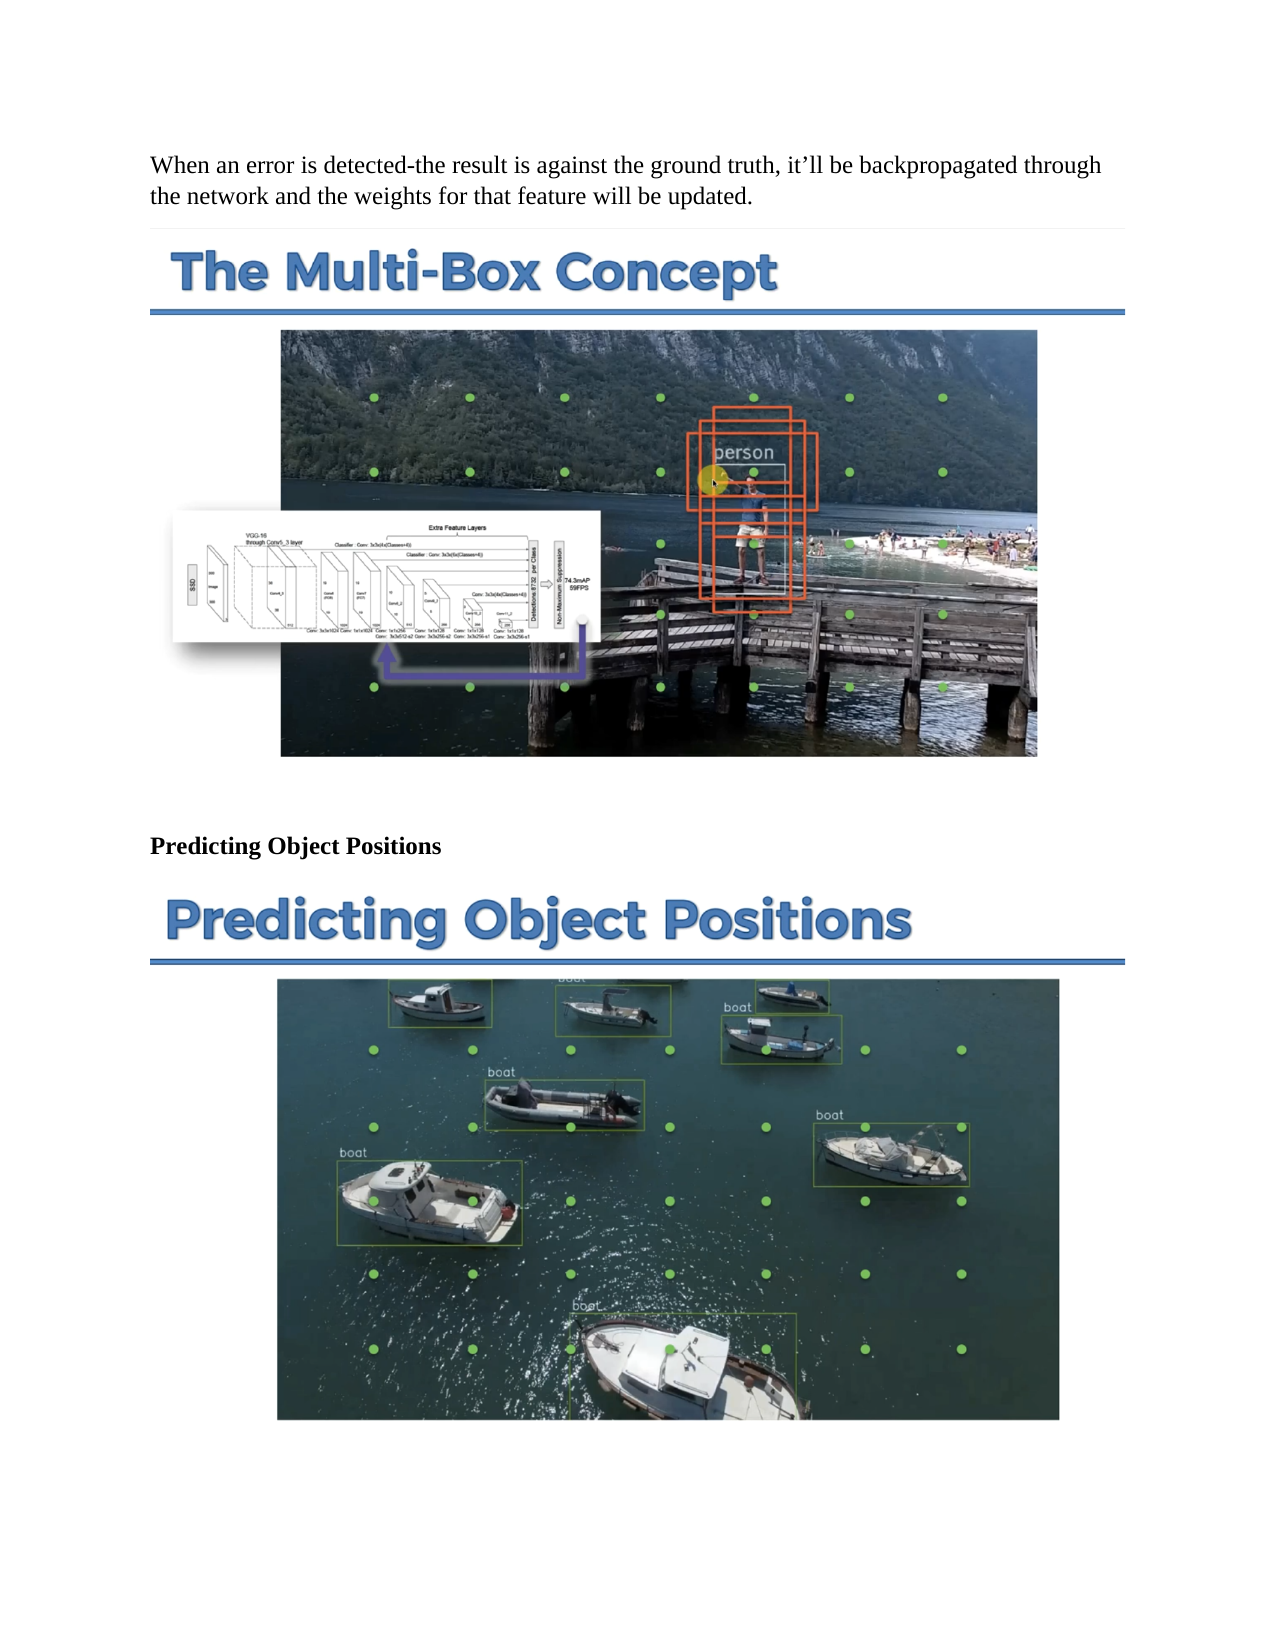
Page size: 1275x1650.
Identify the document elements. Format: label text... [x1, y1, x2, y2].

text When an error is detected-the result is against the ground truth, it’ll be backpropagated through the network and the weights for that feature will be updated. [150, 150, 1125, 210]
picture [150, 878, 1125, 1437]
picture [150, 228, 1125, 765]
text Predicting Object Positions [150, 831, 1125, 860]
